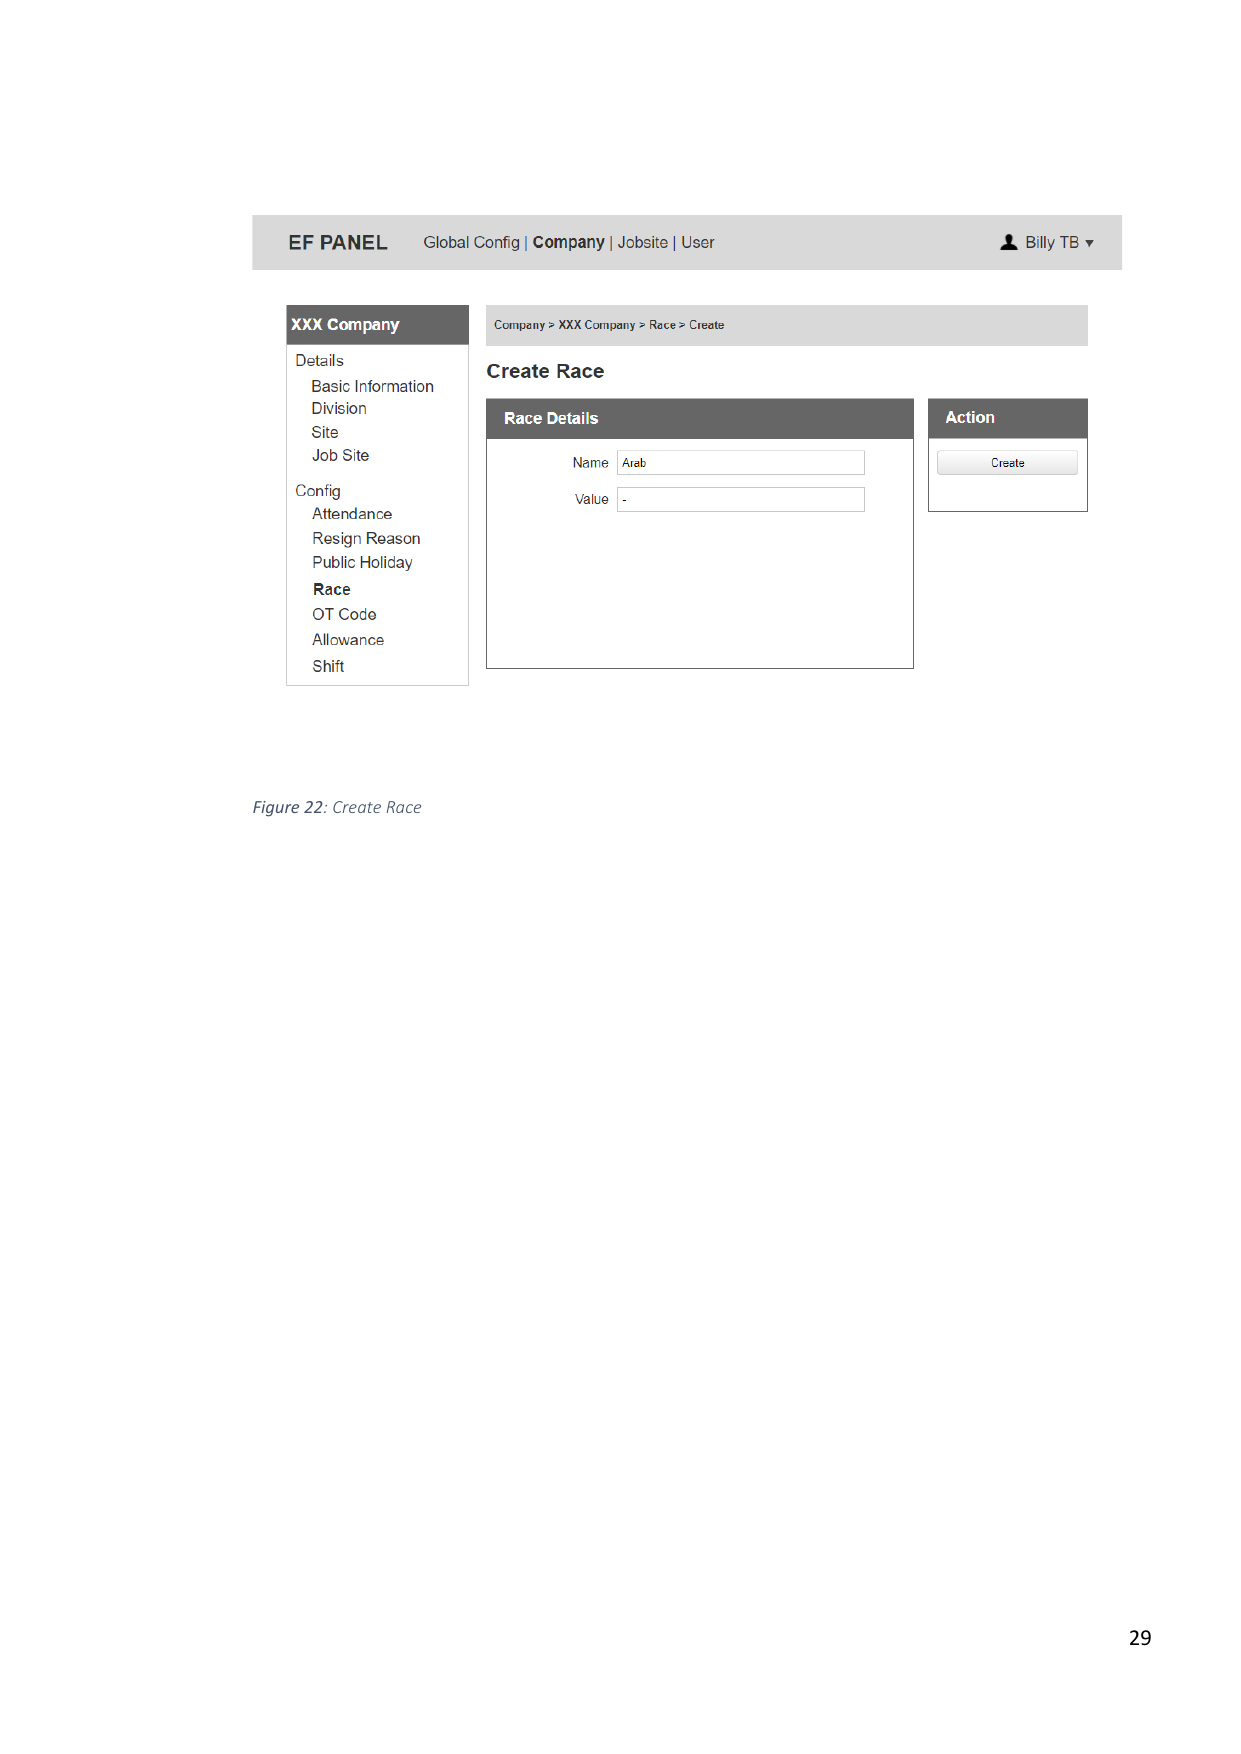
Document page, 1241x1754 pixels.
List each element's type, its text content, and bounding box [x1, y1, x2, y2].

text Figure 22: Create Race [177, 795, 1152, 818]
picture [252, 215, 1123, 771]
